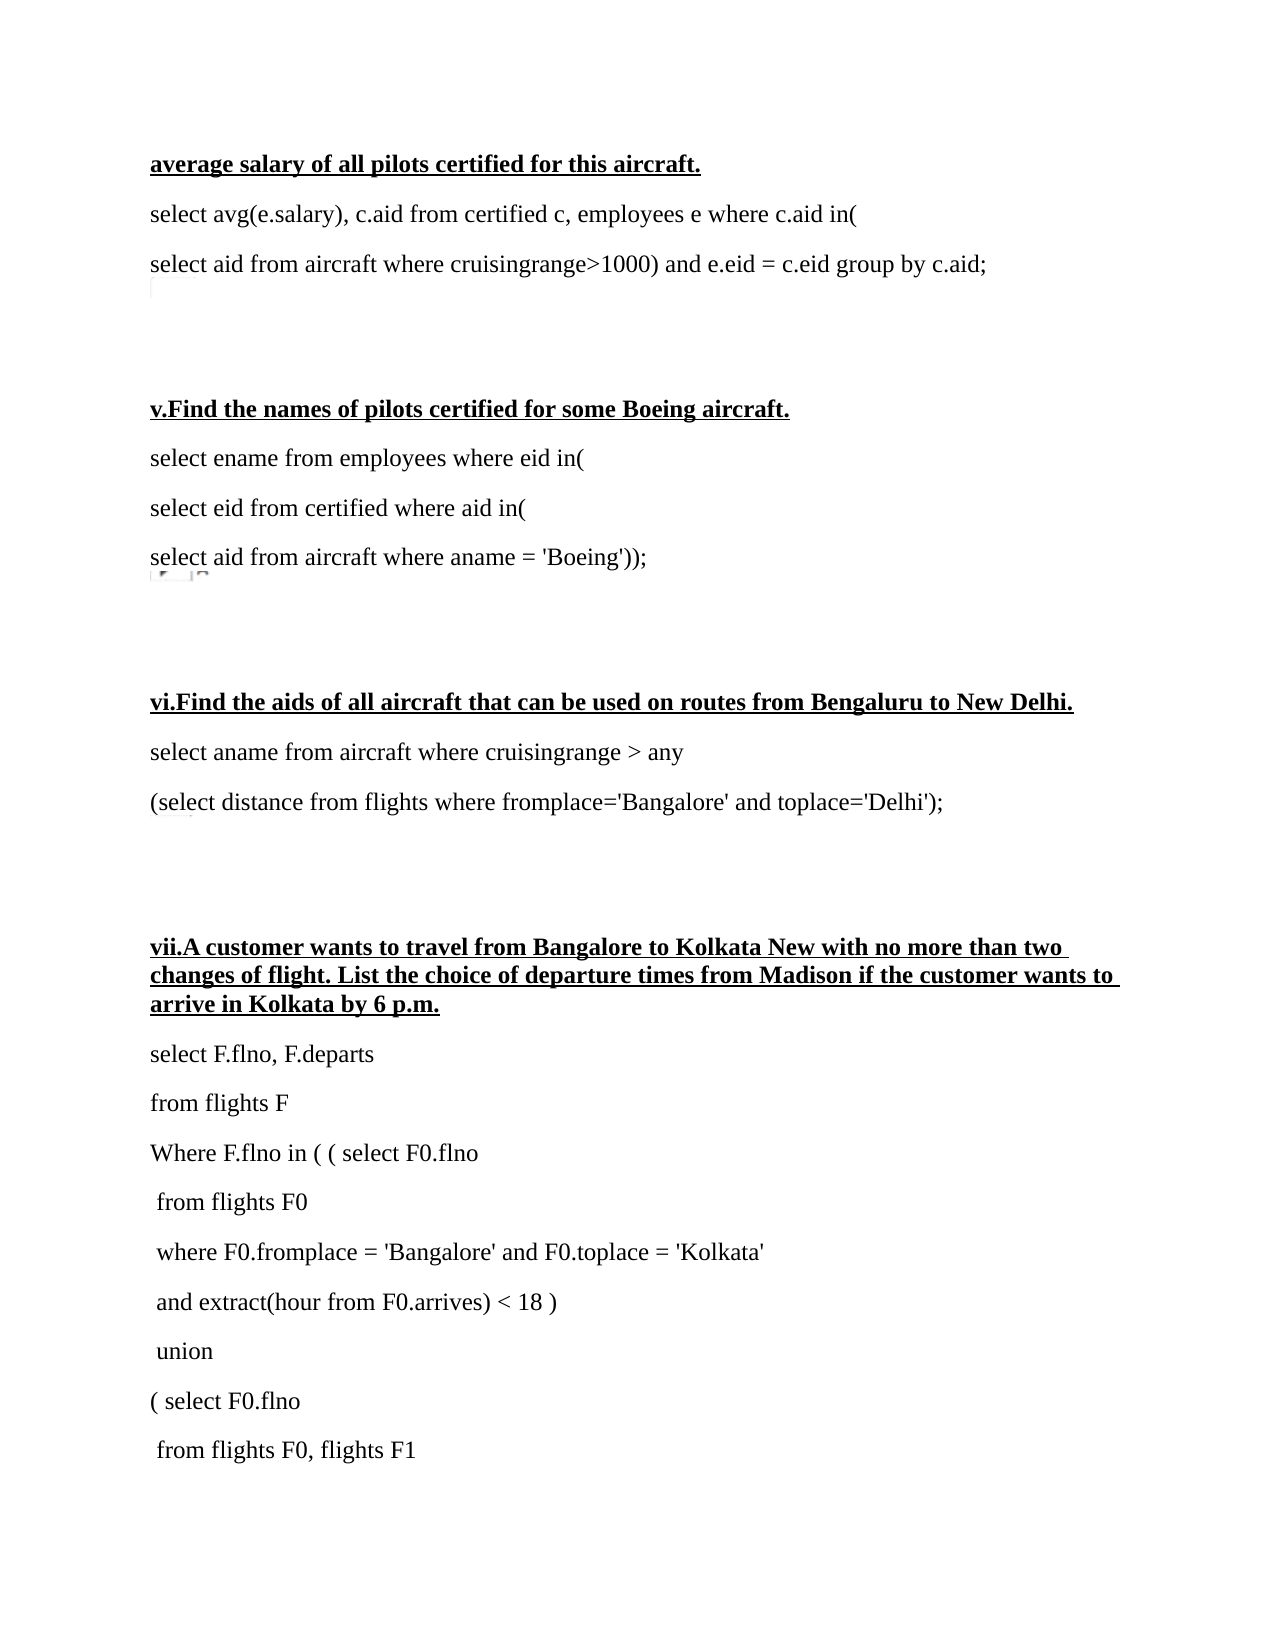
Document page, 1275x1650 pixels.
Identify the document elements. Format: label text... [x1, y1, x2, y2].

text select aid from aircraft where cruisingrange>1000) and e.eid = c.eid group by c.aid; [150, 249, 1125, 278]
text union [150, 1337, 1125, 1365]
text vii.A customer wants to travel from Bangalore to Kolkata New with no more than two changes of flight. List the choice of departure times from Madison if the customer wants to arrive in Kolkata by 6 p.m. [150, 932, 1125, 1018]
text select ename from employees where eid in( [150, 444, 1125, 472]
text where F0.fromplace = 'Bangalore' and F0.toplace = 'Kolkata' [150, 1237, 1125, 1266]
text and extract(hour from F0.arrives) < 18 ) [150, 1287, 1125, 1316]
text vi.Find the aids of all aircraft that can be used on routes from Bengaluru to New Delhi. [150, 688, 1125, 717]
text from flights F0 [150, 1188, 1125, 1217]
text (select distance from flights where fromplace='Bangalore' and toplace='Delhi'); [150, 787, 1125, 816]
text select aid from aircraft where aname = 'Boeing')); [150, 543, 1125, 572]
text v.Find the names of pilots certified for some Boeing aircraft. [150, 394, 1125, 423]
text ( select F0.flno [150, 1386, 1125, 1415]
text select eid from certified where aid in( [150, 493, 1125, 522]
text select F.flno, F.departs [150, 1039, 1125, 1068]
text select avg(e.salary), c.aid from certified c, employees e where c.aid in( [150, 199, 1125, 228]
text from flights F [150, 1089, 1125, 1117]
text from flights F0, flights F1 [150, 1436, 1125, 1464]
text Where F.flno in ( ( select F0.flno [150, 1138, 1125, 1167]
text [150, 150, 1125, 179]
text select aname from aircraft where cruisingrange > any [150, 737, 1125, 766]
